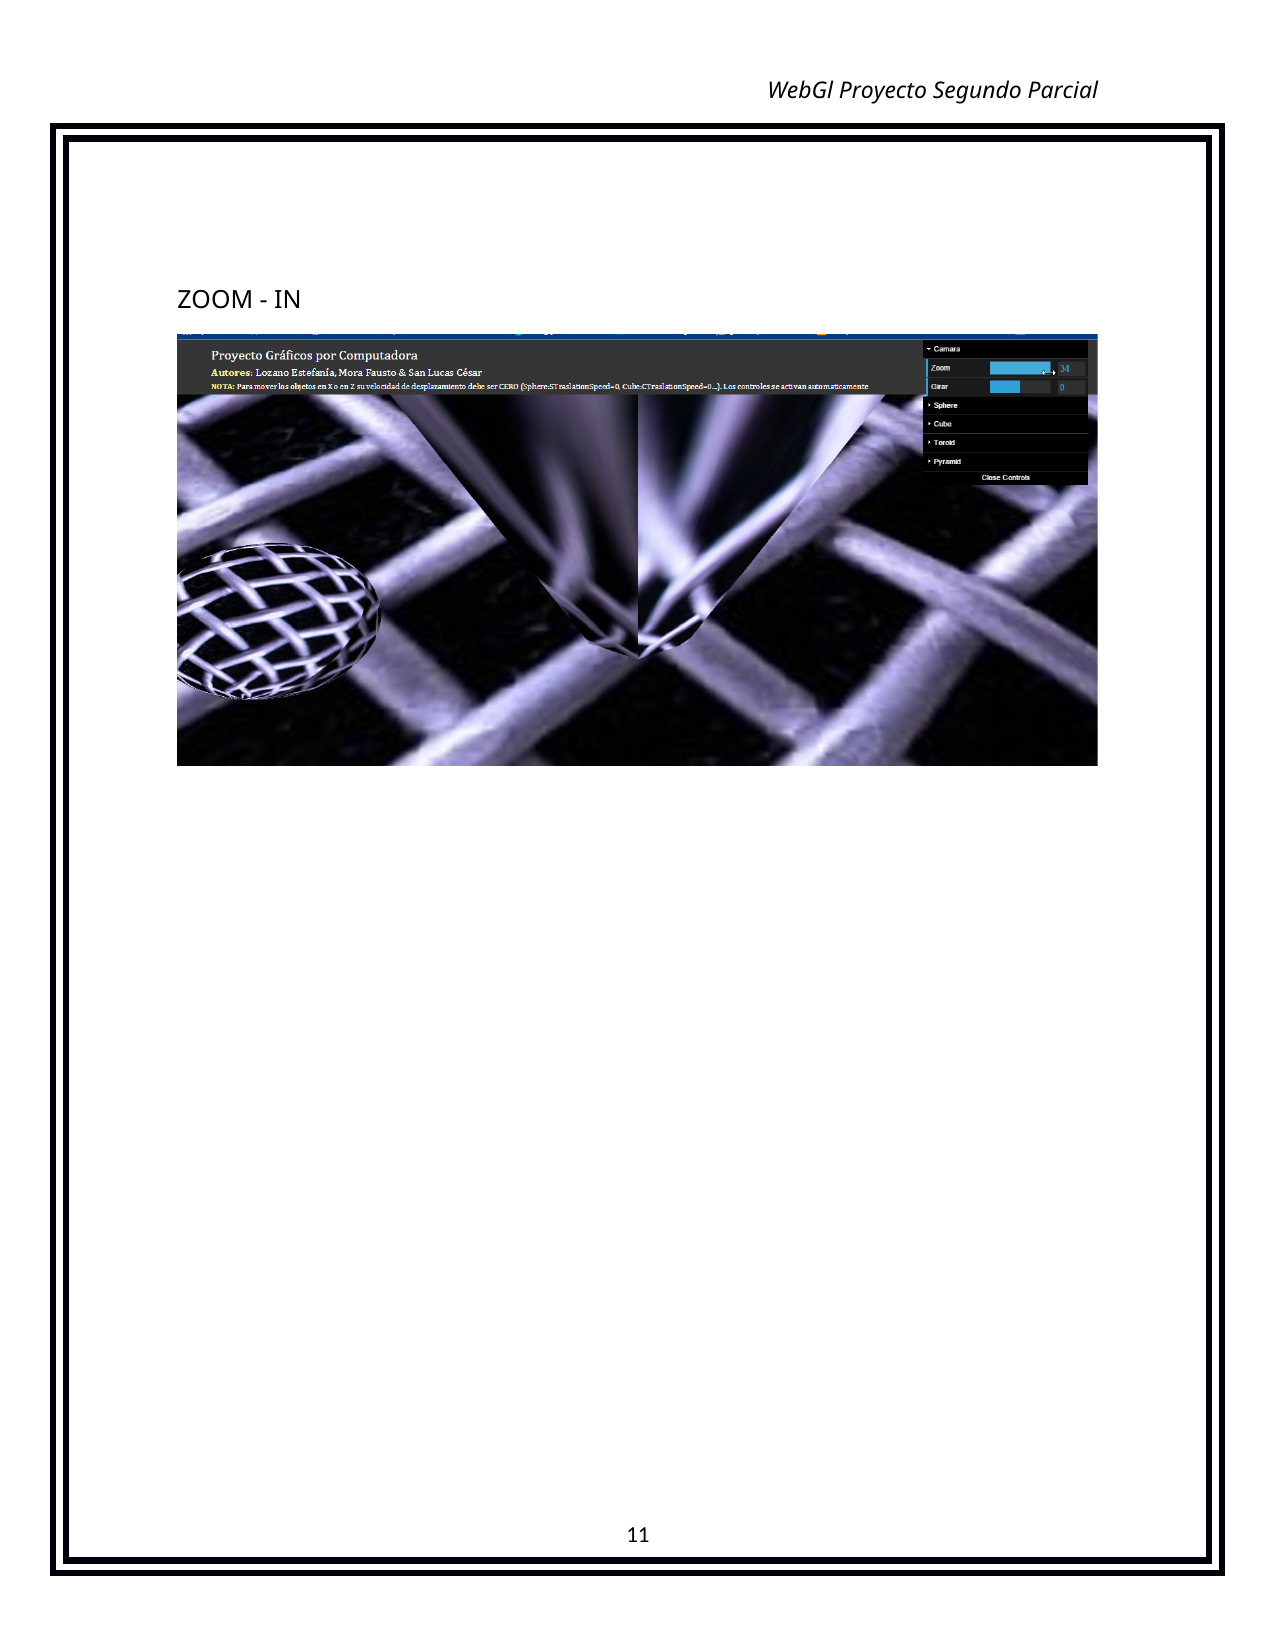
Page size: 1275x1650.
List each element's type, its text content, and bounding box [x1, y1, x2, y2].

text ZOOM - IN [177, 282, 1098, 316]
picture [177, 334, 1098, 766]
